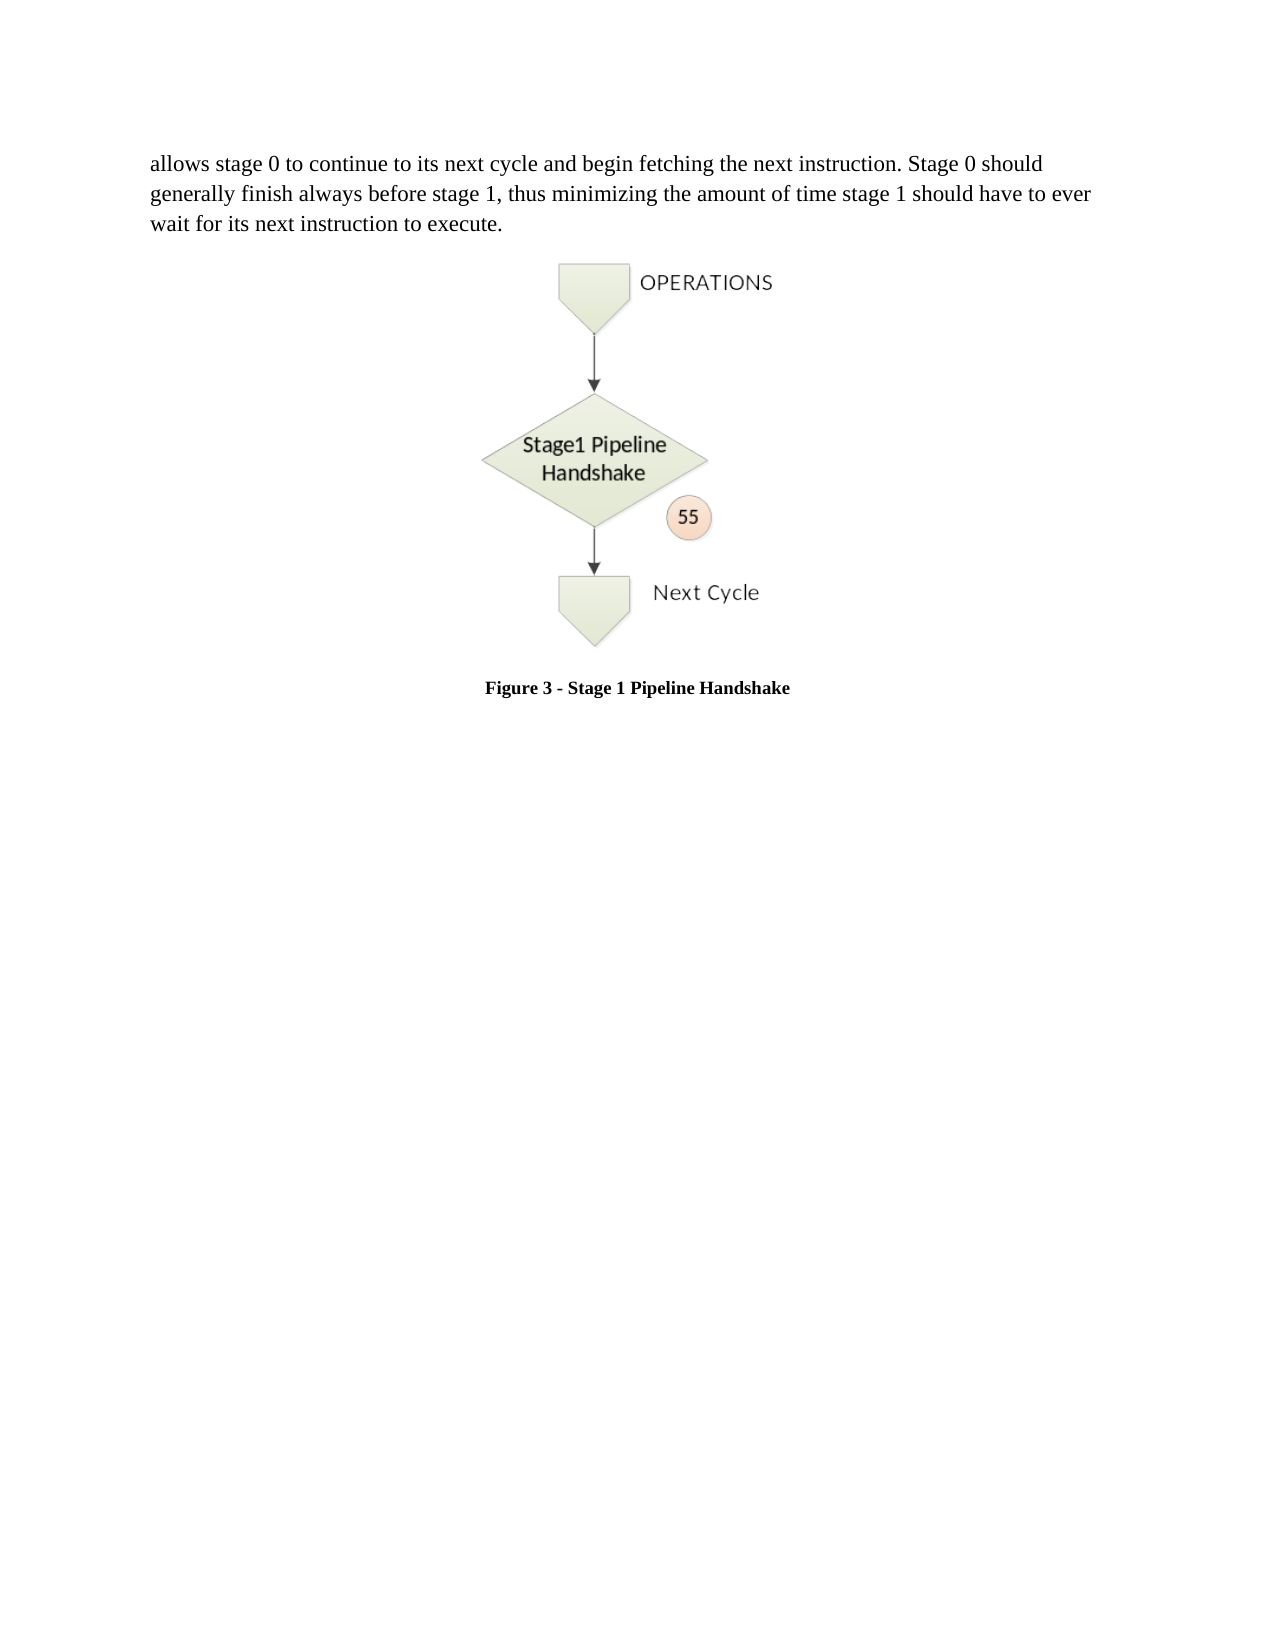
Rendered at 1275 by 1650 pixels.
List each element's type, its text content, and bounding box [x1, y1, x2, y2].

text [150, 150, 1125, 237]
